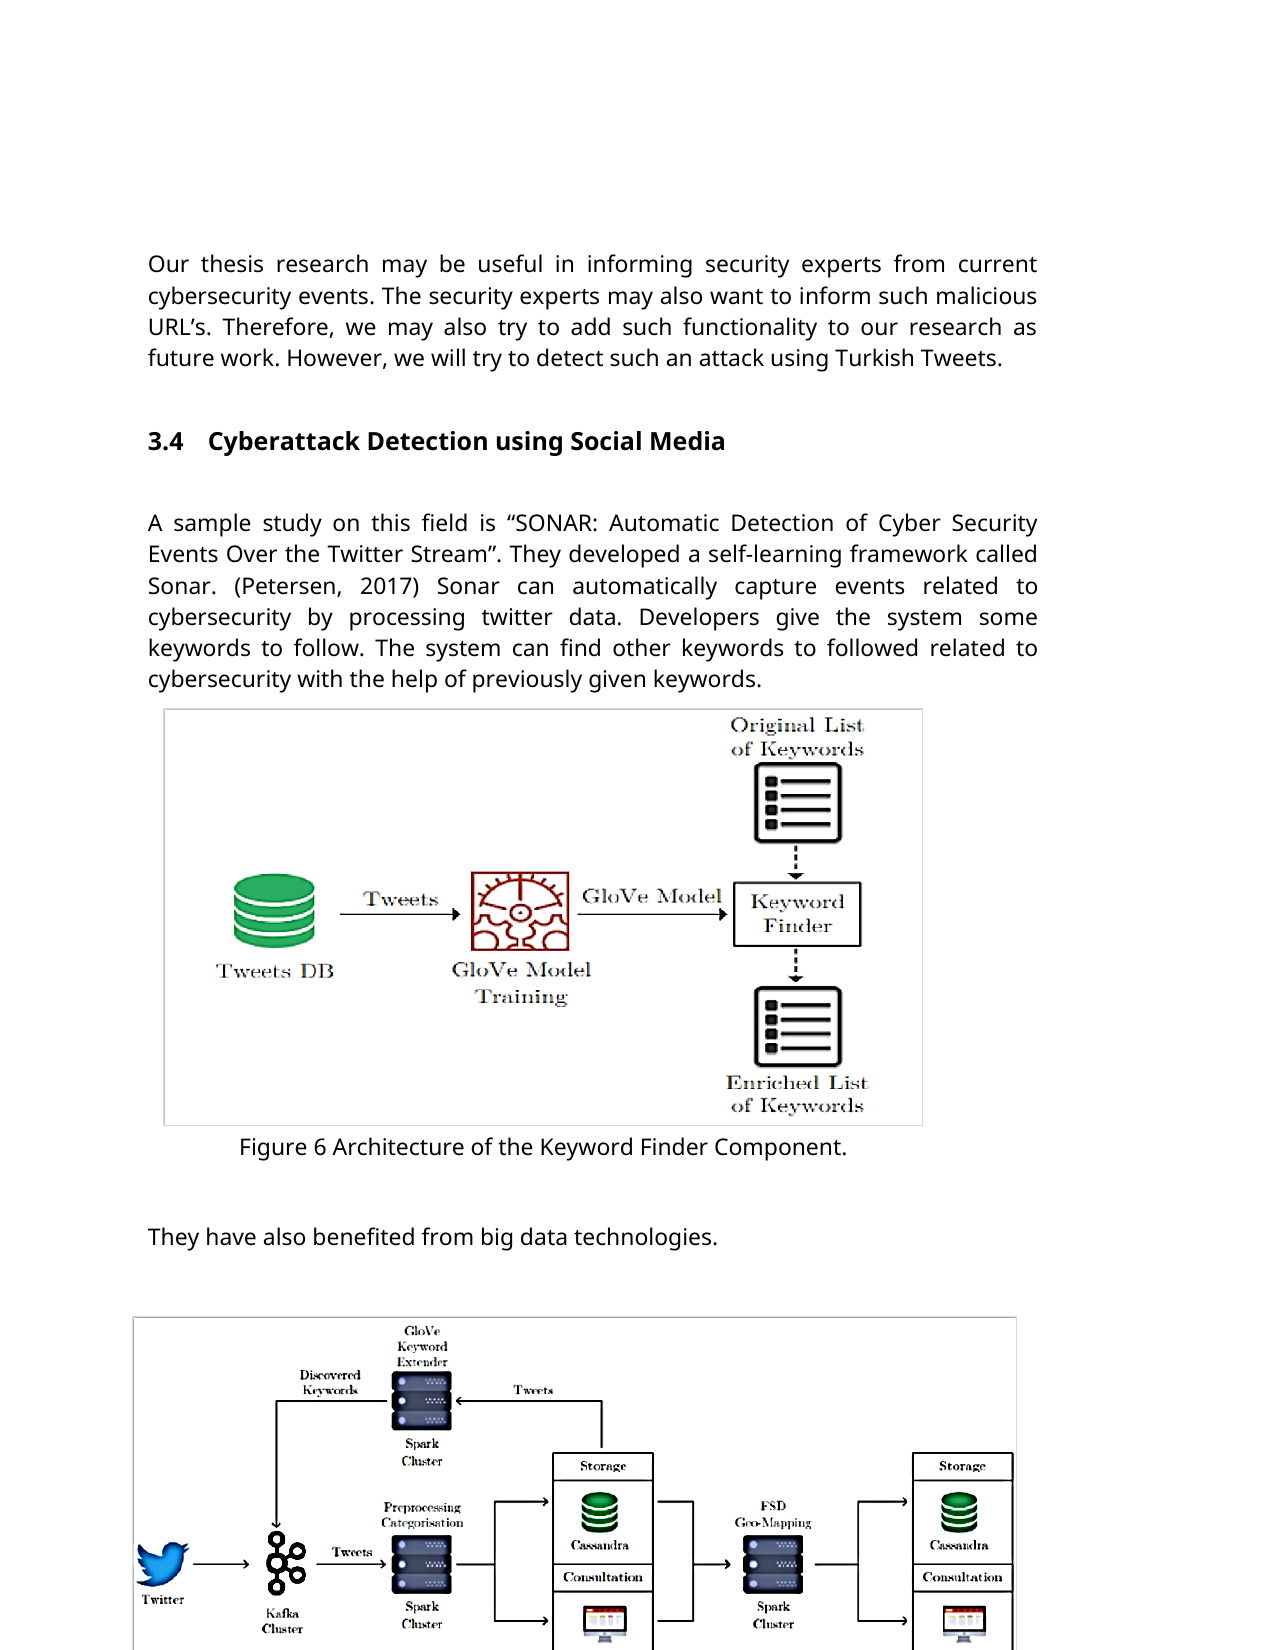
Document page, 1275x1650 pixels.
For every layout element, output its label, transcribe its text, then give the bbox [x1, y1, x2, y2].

picture [164, 709, 922, 1125]
text Our thesis research may be useful in informing security experts from current cybersecurity events. The security experts may also want to inform such malicious URL’s. Therefore, we may also try to add such functionality to our research as future work. However, we will try to detect such an attack using Turkish Tweets. [148, 248, 1039, 373]
text They have also benefited from big data technologies. [148, 1221, 1039, 1252]
subtitle Cyberattack Detection using Social Media [148, 423, 1039, 457]
text A sample study on this field is “SONAR: Automatic Detection of Cyber Security Events Over the Twitter Stream”. They developed a self-learning framework called Sonar. (Petersen, 2017) Sonar can automatically capture events related to cybersecurity by processing twitter data. Developers give the system some keywords to follow. The system can find other keywords to followed related to cybersecurity with the help of previously given keywords. [148, 507, 1039, 694]
picture [133, 1317, 1016, 1650]
